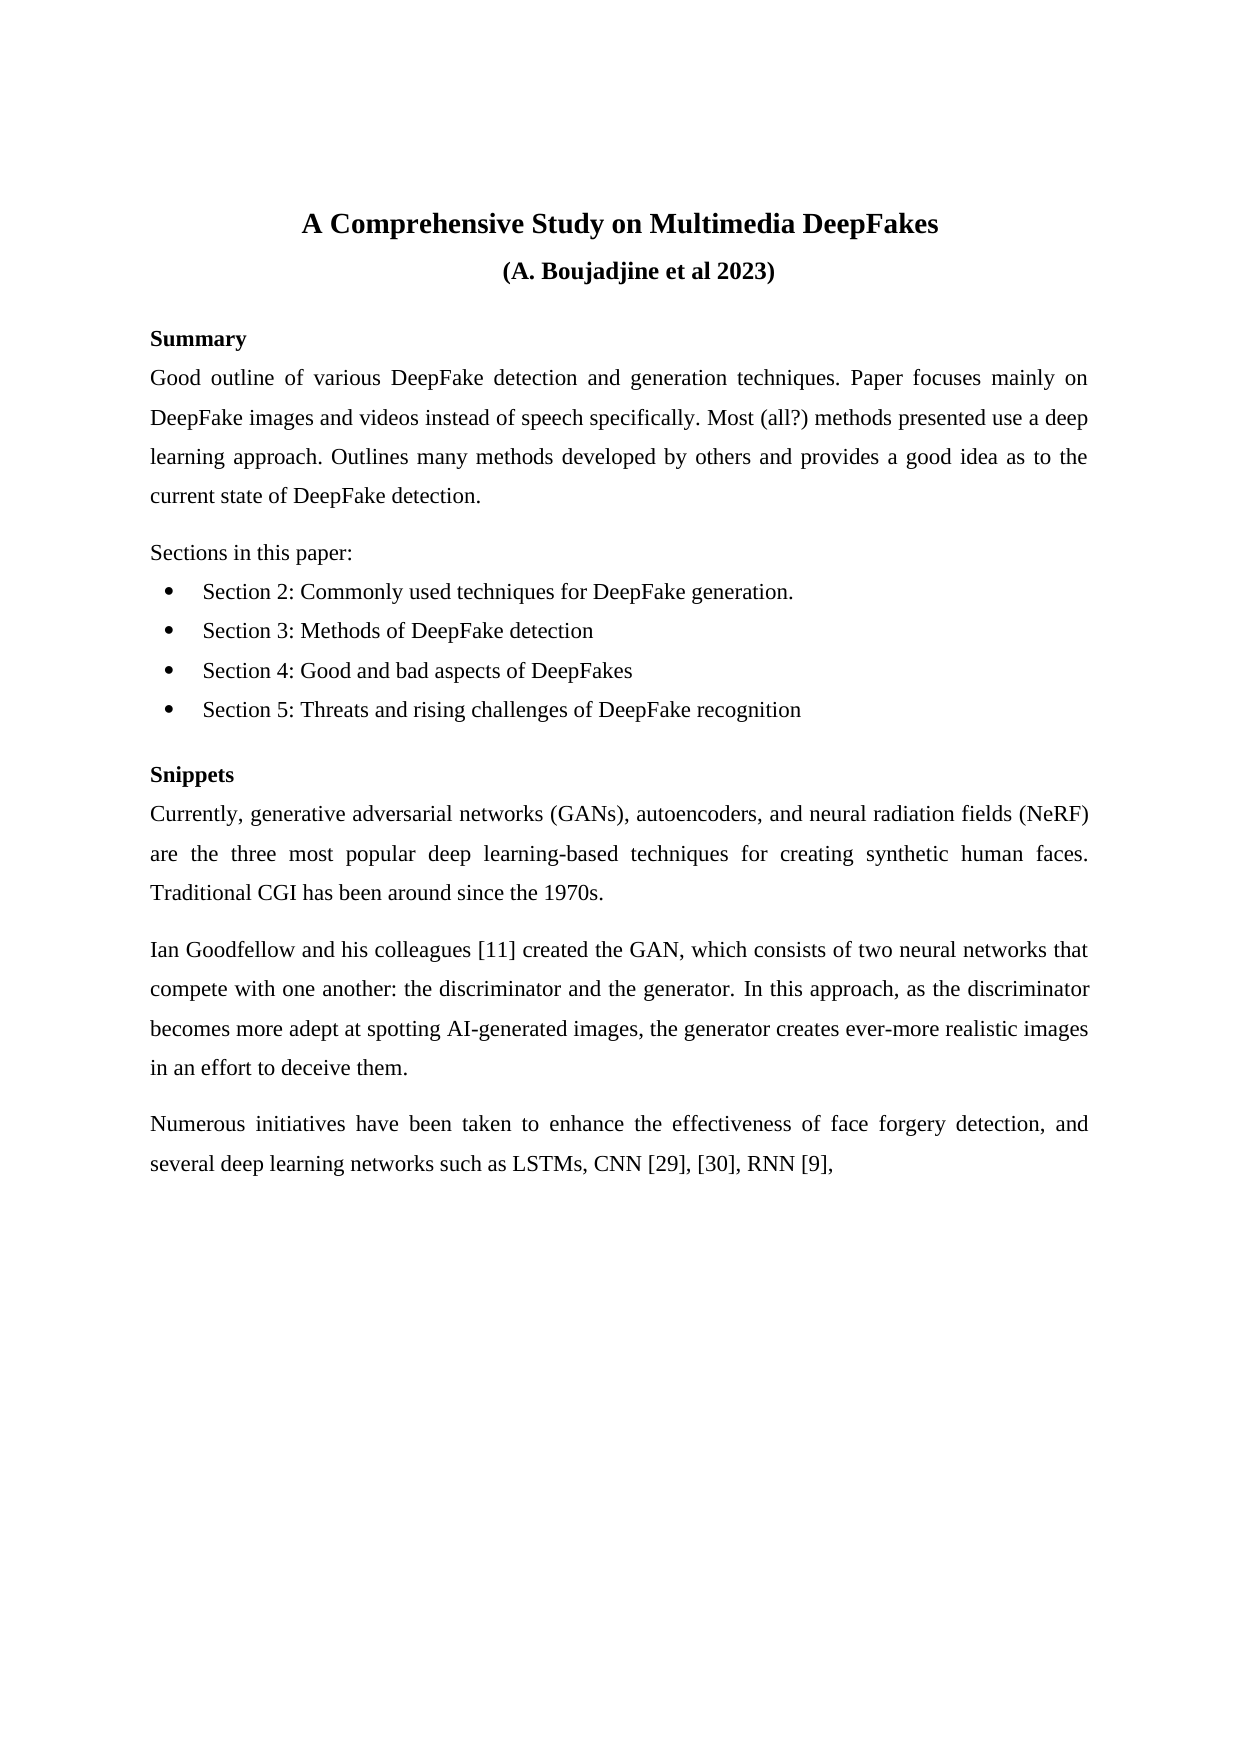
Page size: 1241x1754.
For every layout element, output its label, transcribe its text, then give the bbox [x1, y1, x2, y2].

list Section 5: Threats and rising challenges of DeepFake recognition [165, 697, 1090, 723]
text Currently, generative adversarial networks (GANs), autoencoders, and neural radiation fields (NeRF) are the three most popular deep learning-based techniques for creating synthetic human faces. Traditional CGI has been around since the 1970s. [150, 801, 1090, 906]
text Ian Goodfellow and his colleagues [11] created the GAN, which consists of two neural networks that compete with one another: the discriminator and the generator. In this approach, as the discriminator becomes more adept at spotting AI-generated images, the generator creates ever-more realistic images in an effort to deceive them. [150, 936, 1090, 1080]
list Section 2: Commonly used techniques for DeepFake generation. [165, 578, 1090, 604]
text Sections in this paper: [150, 539, 1090, 565]
list Section 4: Good and bad aspects of DeepFakes [165, 657, 1090, 683]
text Numerous initiatives have been taken to enhance the effectiveness of face forgery detection, and several deep learning networks such as LSTMs, CNN [29], [30], RNN [9], [150, 1110, 1090, 1176]
subtitle Snippets [150, 761, 1090, 787]
subtitle Summary [150, 324, 1090, 351]
title A Comprehensive Study on Multimedia DeepFakes [150, 206, 1090, 240]
title Boujadjine et al 2023) [187, 256, 1090, 285]
list Section 3: Methods of DeepFake detection [165, 618, 1090, 644]
text Good outline of various DeepFake detection and generation techniques. Paper focuses mainly on DeepFake images and videos instead of speech specifically. Most (all?) methods presented use a deep learning approach. Outlines many methods developed by others and provides a good idea as to the current state of DeepFake detection. [150, 364, 1090, 509]
